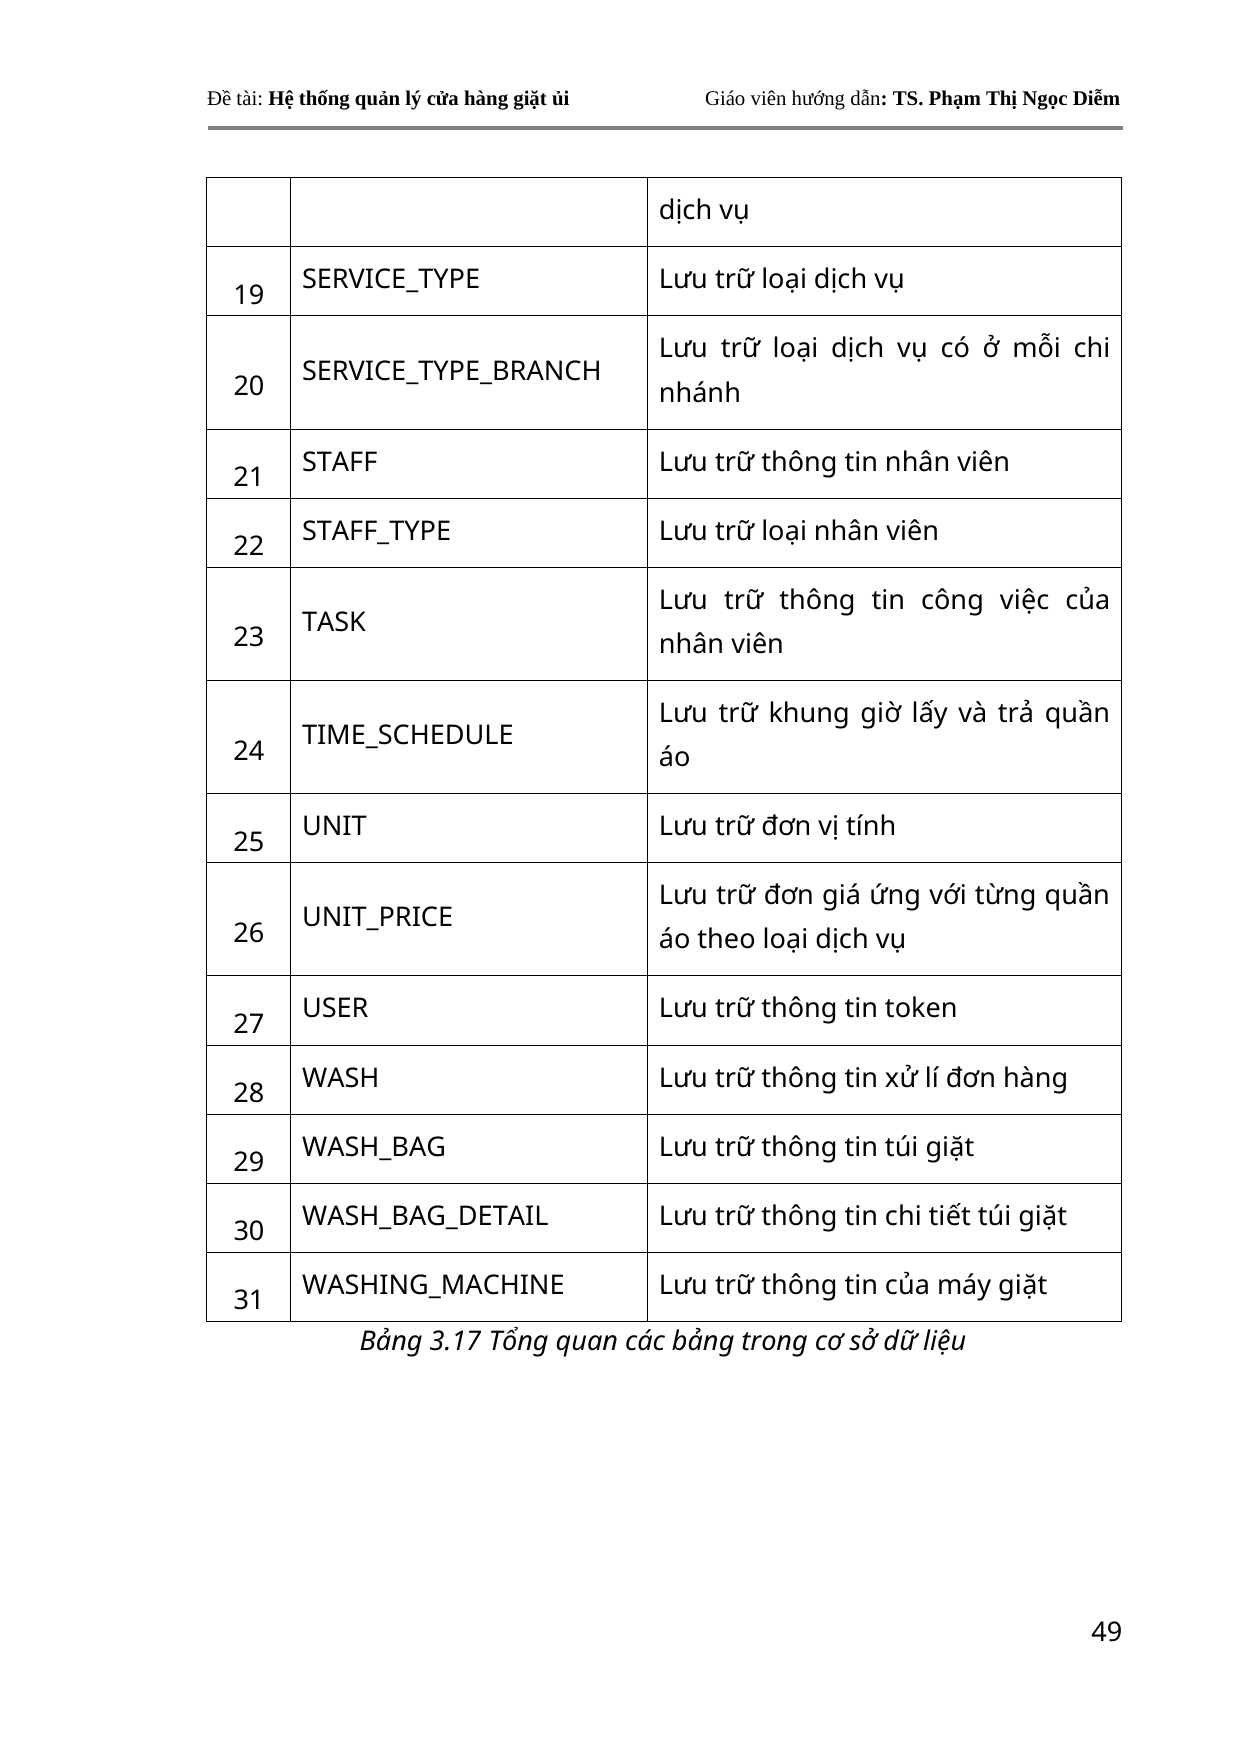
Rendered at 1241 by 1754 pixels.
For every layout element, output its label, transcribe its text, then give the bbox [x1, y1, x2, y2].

table_cell [207, 1253, 290, 1321]
text 3 [207, 1322, 1122, 1359]
table_cell [207, 1184, 290, 1252]
table_cell [648, 568, 1121, 680]
table_cell [291, 794, 647, 862]
table_cell [648, 863, 1121, 975]
table_cell [291, 1253, 647, 1321]
table_cell [207, 430, 290, 498]
table_cell [291, 681, 647, 793]
table_cell [291, 976, 647, 1044]
table_cell [648, 681, 1121, 793]
table_cell [291, 430, 647, 498]
table_cell [291, 1046, 647, 1113]
table_cell [648, 794, 1121, 862]
table_cell [648, 1253, 1121, 1321]
table_cell [291, 863, 647, 975]
table_cell [207, 976, 290, 1044]
table_cell [648, 499, 1121, 567]
table_cell [207, 178, 290, 246]
table_cell [291, 1184, 647, 1252]
table_cell [648, 976, 1121, 1044]
table_cell [648, 178, 1121, 246]
table_cell [648, 430, 1121, 498]
table_cell [207, 1046, 290, 1113]
table_cell [291, 316, 647, 428]
table_cell [648, 1046, 1121, 1113]
table_cell [291, 178, 647, 246]
table_cell [648, 316, 1121, 428]
table_cell [207, 568, 290, 680]
table_cell [648, 1184, 1121, 1252]
table_cell [291, 1115, 647, 1183]
table_cell [207, 1115, 290, 1183]
table_cell [207, 681, 290, 793]
table_cell [207, 499, 290, 567]
table_cell [648, 1115, 1121, 1183]
table_cell [291, 499, 647, 567]
table_cell [207, 863, 290, 975]
table_cell [207, 316, 290, 428]
table_cell [291, 568, 647, 680]
table_cell [207, 794, 290, 862]
table_cell [648, 247, 1121, 315]
table_cell [291, 247, 647, 315]
table_cell [207, 247, 290, 315]
